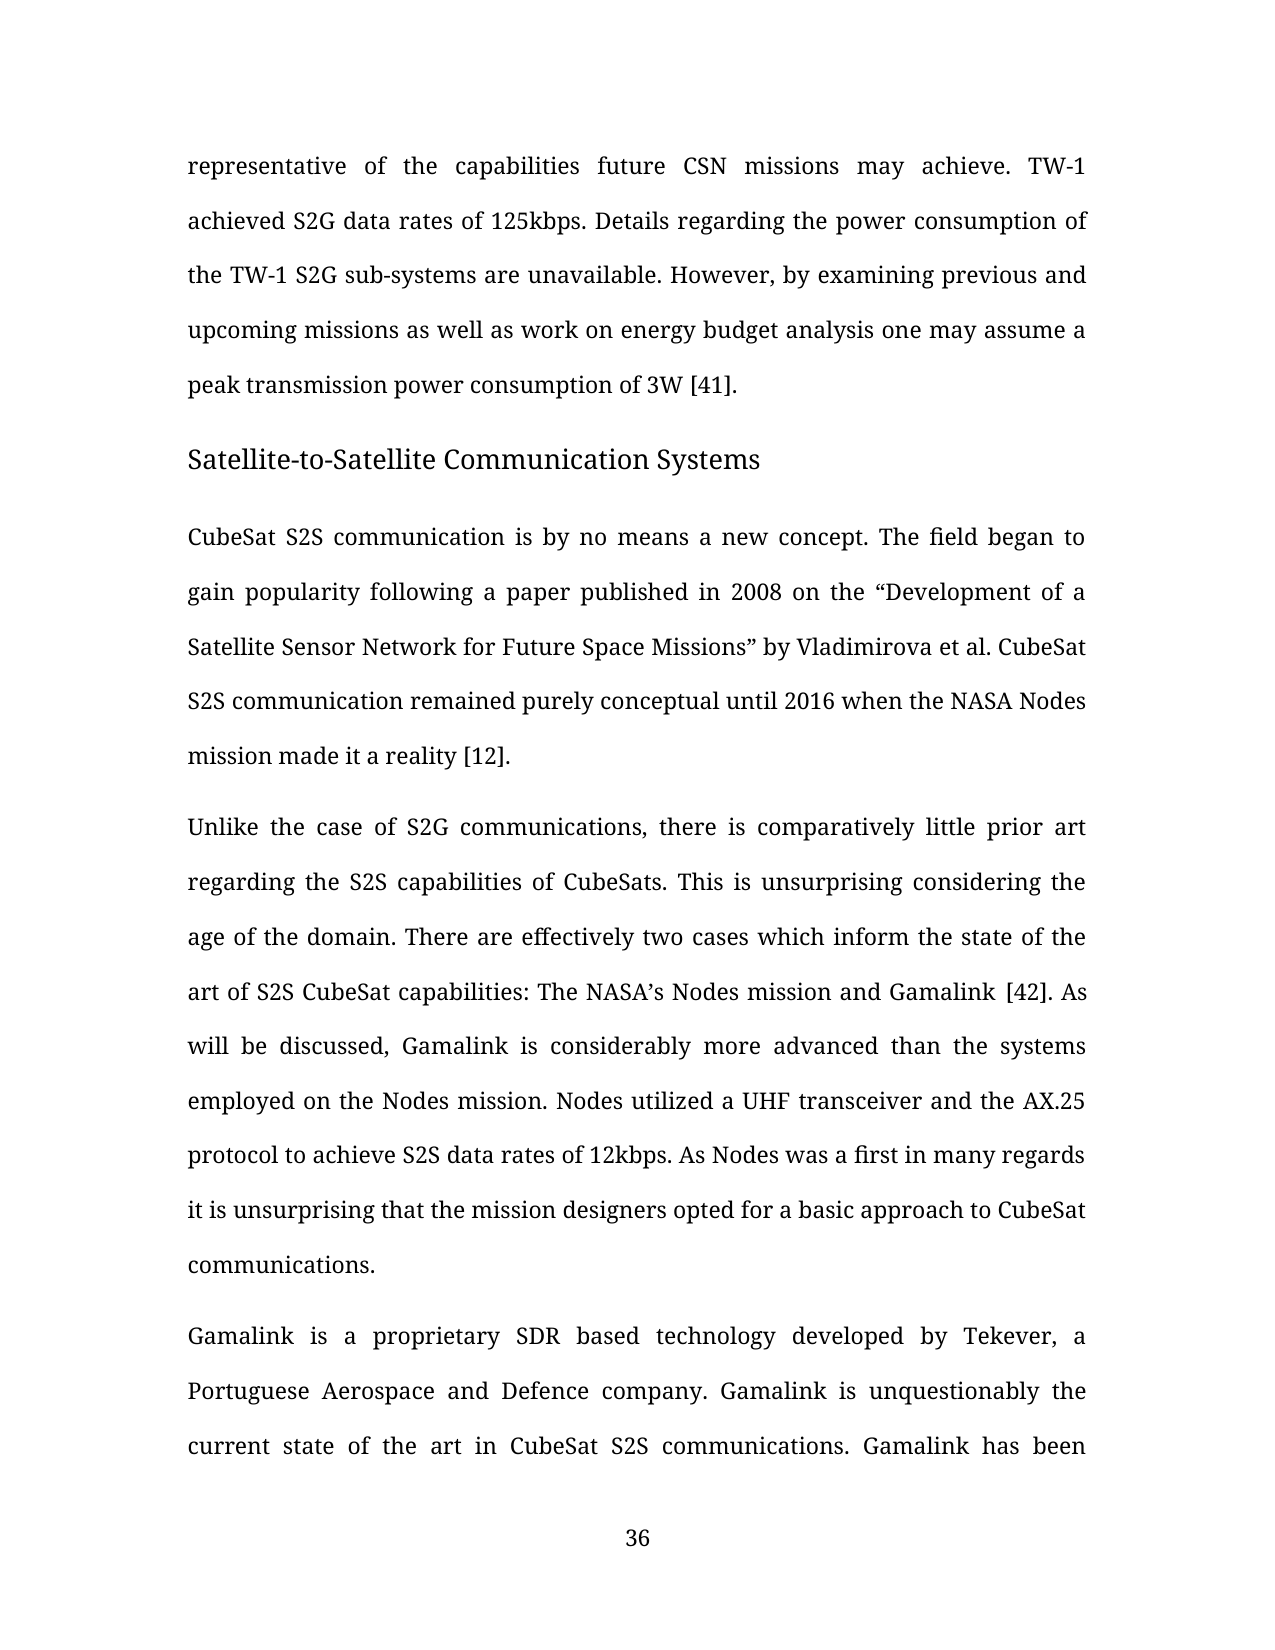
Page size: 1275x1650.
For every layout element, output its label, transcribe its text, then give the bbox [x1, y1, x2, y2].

text CubeSat S2S communication is by no means a new concept. The field began to gain popularity following a paper published in 2008 on the “Development of a Satellite Sensor Network for Future Space Missions” by Vladimirova et al. CubeSat S2S communication remained purely conceptual until 2016 when the NASA Nodes mission made it a reality [12]. [187, 521, 1087, 771]
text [187, 150, 1087, 400]
text Unlike the case of S2G communications, there is comparatively little prior art regarding the S2S capabilities of CubeSats. This is unsurprising considering the age of the domain. There are effectively two cases which inform the state of the art of S2S CubeSat capabilities: The NASA’s Nodes mission and Gamalink [42]. As will be discussed, Gamalink is considerably more advanced than the systems employed on the Nodes mission. Nodes utilized a UHF transceiver and the AX.25 protocol to achieve S2S data rates of 12kbps. As Nodes was a first in many regards it is unsurprising that the mission designers opted for a basic approach to CubeSat communications. [187, 811, 1087, 1280]
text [187, 1320, 1087, 1461]
subtitle Satellite-to-Satellite Communication Systems [187, 440, 1087, 477]
